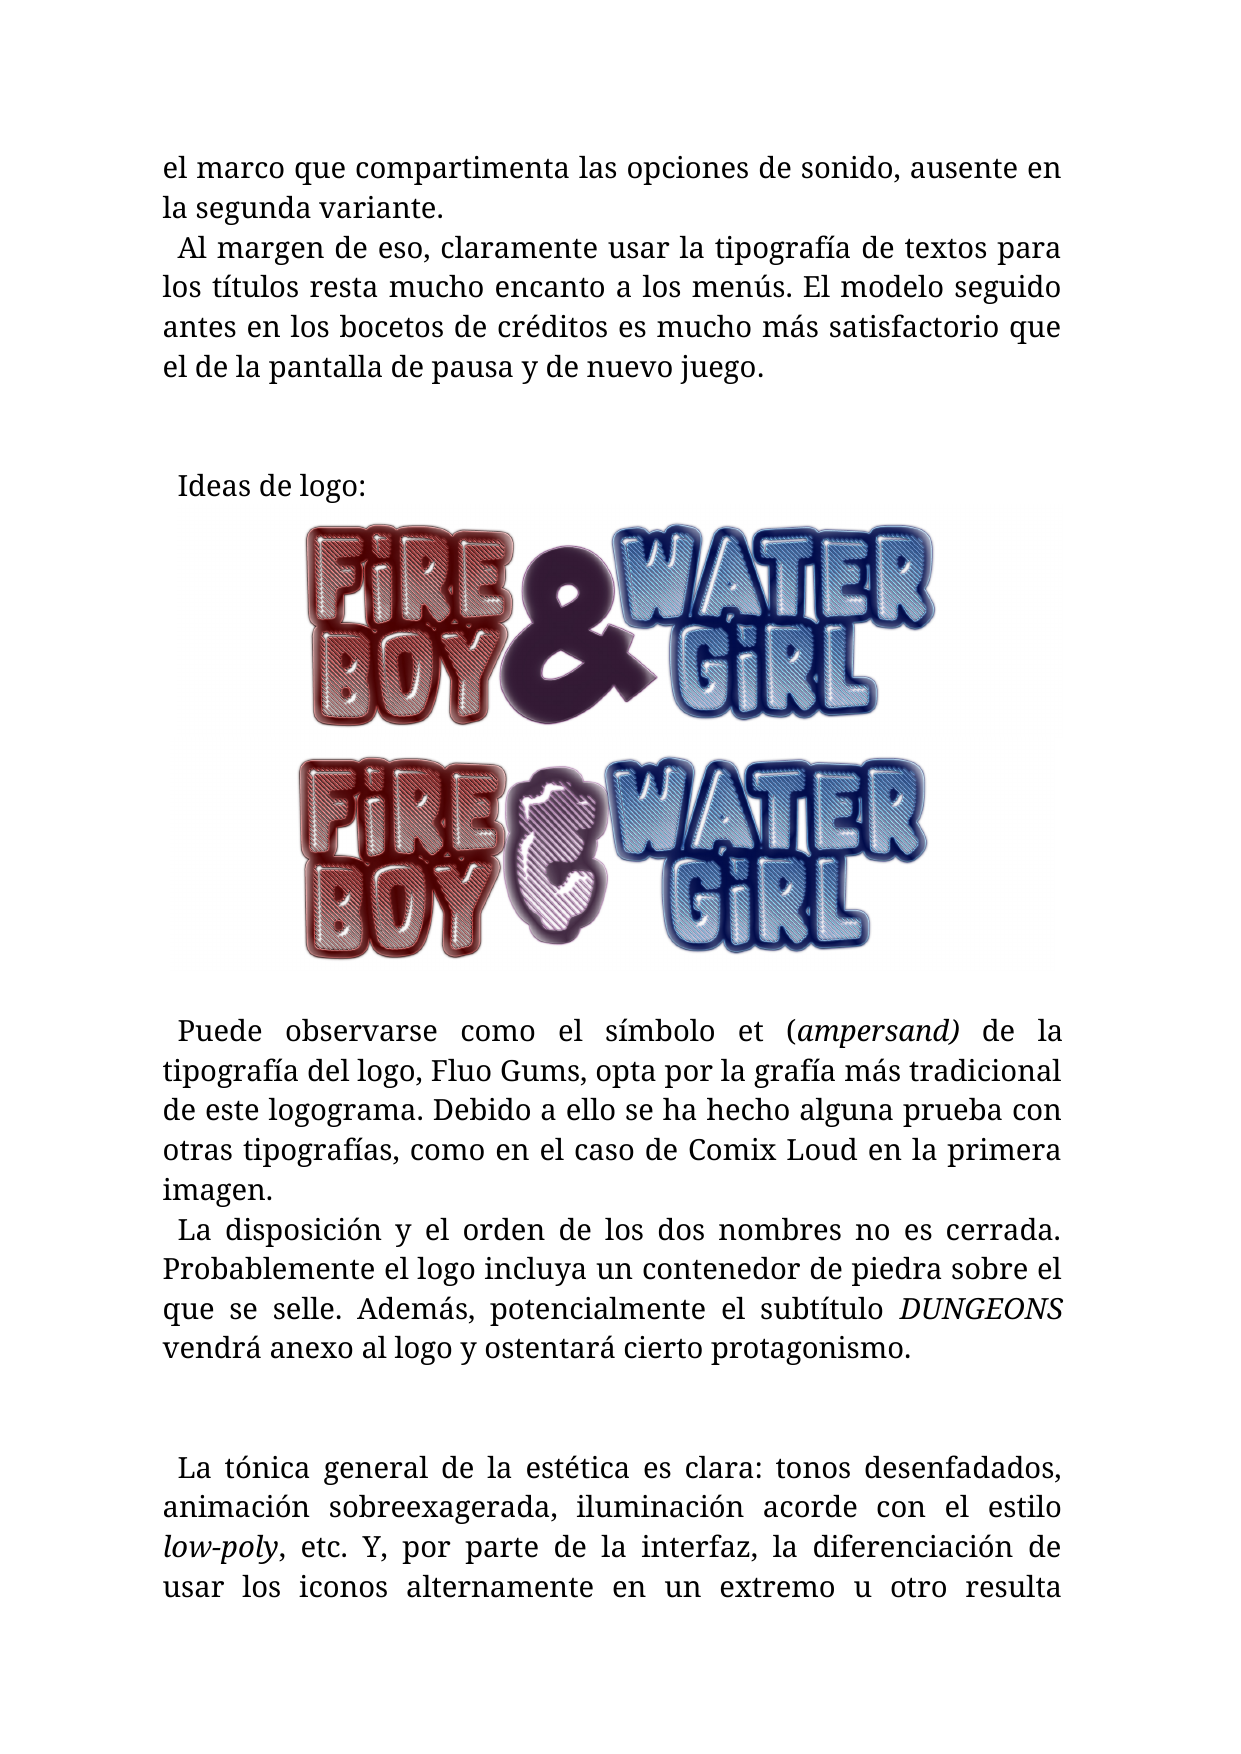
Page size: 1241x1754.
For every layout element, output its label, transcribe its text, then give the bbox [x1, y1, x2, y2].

list Puede observarse como el símbolo et (ampersand) de la tipografía del logo, Fluo Gums, opta por la grafía más tradicional de este logograma. Debido a ello se ha hecho alguna prueba con otras tipografías, como en el caso de Comix Loud en la primera imagen. [162, 1010, 1063, 1209]
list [162, 1447, 1063, 1606]
picture [170, 504, 1063, 971]
list Al margen de eso, claramente usar la tipografía de textos para los títulos resta mucho encanto a los menús. El modelo seguido antes en los bocetos de créditos es mucho más satisfactorio que el de la pantalla de pausa y de nuevo juego. [162, 227, 1063, 386]
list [162, 148, 1063, 227]
list Ideas de logo: [162, 465, 1063, 505]
list La disposición y el orden de los dos nombres no es cerrada. Probablemente el logo incluya un contenedor de piedra sobre el que se selle. Además, potencialmente el subtítulo DUNGEONS vendrá anexo al logo y ostentará cierto protagonismo. [162, 1209, 1063, 1367]
